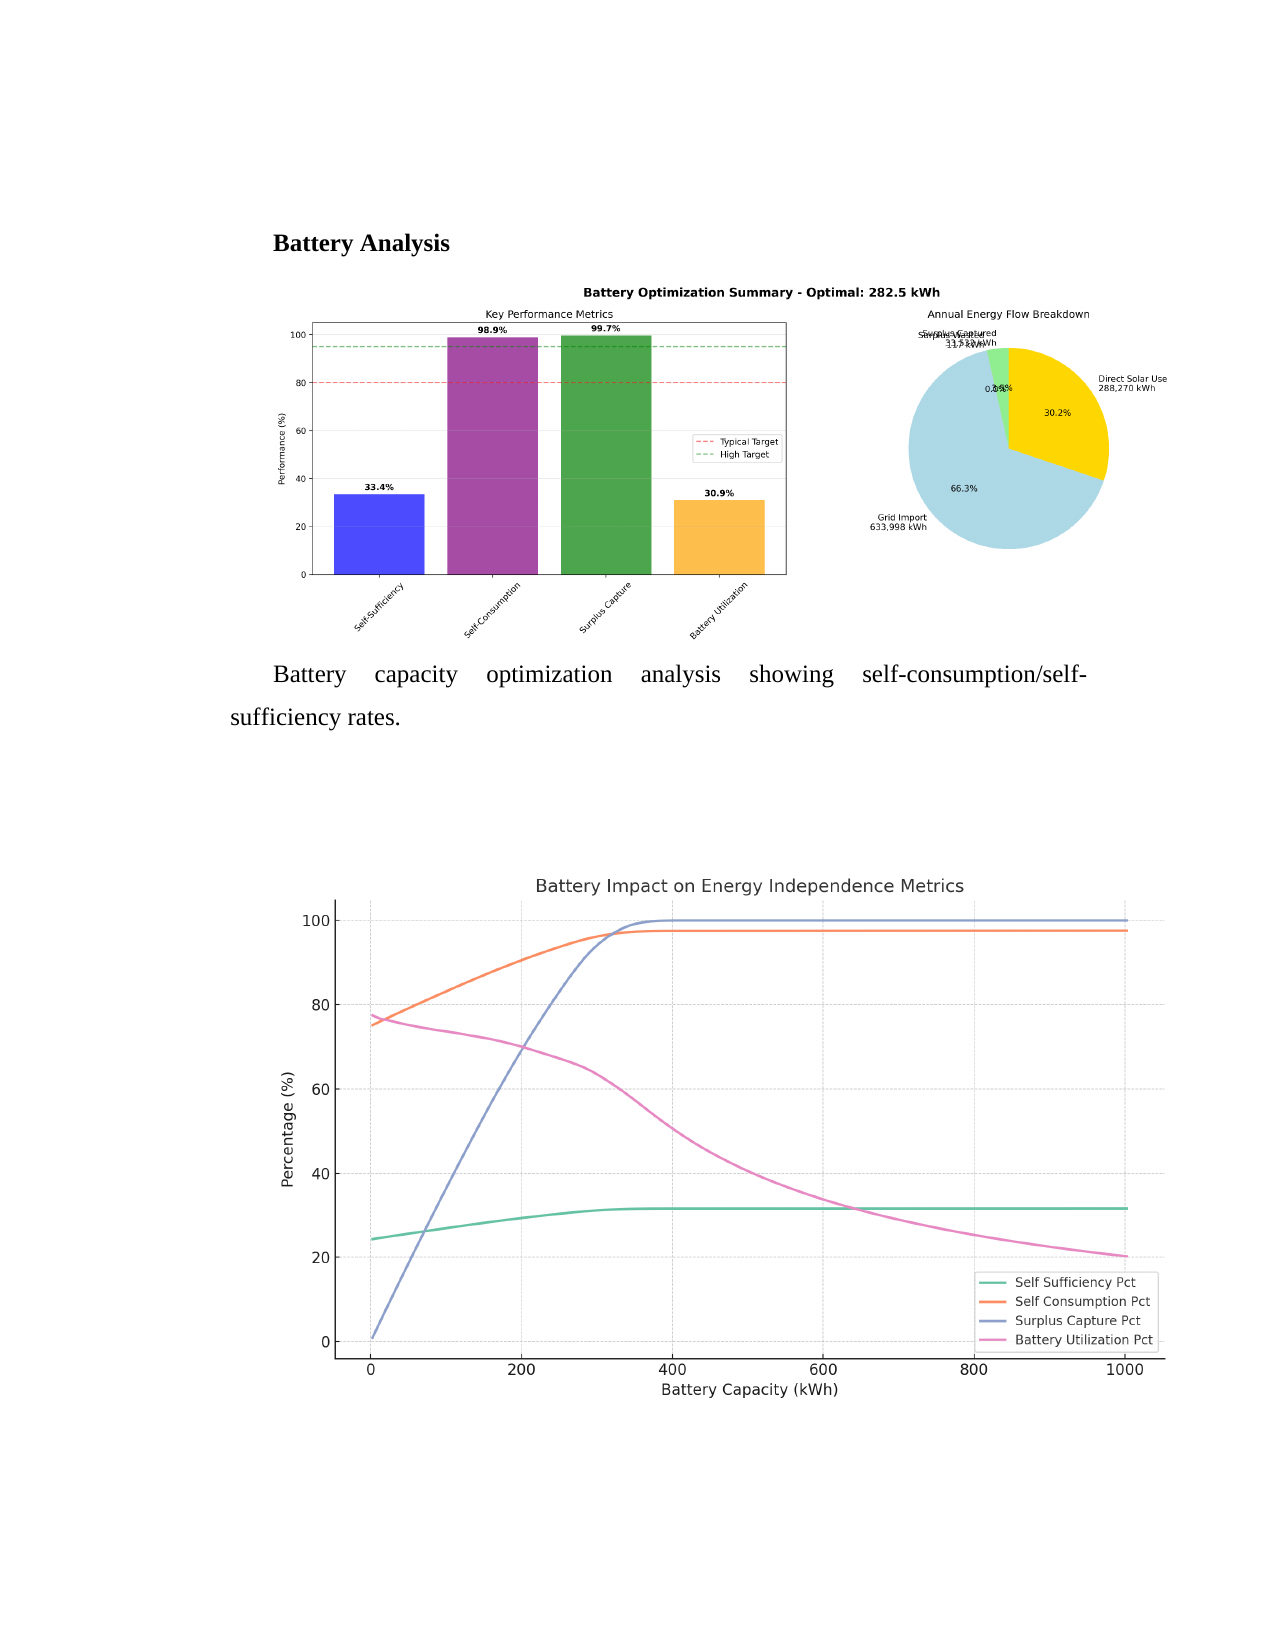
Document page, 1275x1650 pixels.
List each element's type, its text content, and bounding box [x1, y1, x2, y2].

subtitle Battery Analysis [230, 228, 1087, 257]
picture [272, 869, 1173, 1407]
text Battery capacity optimization analysis showing self-consumption/self-sufficiency rates. [230, 659, 1087, 731]
picture [272, 282, 1173, 647]
